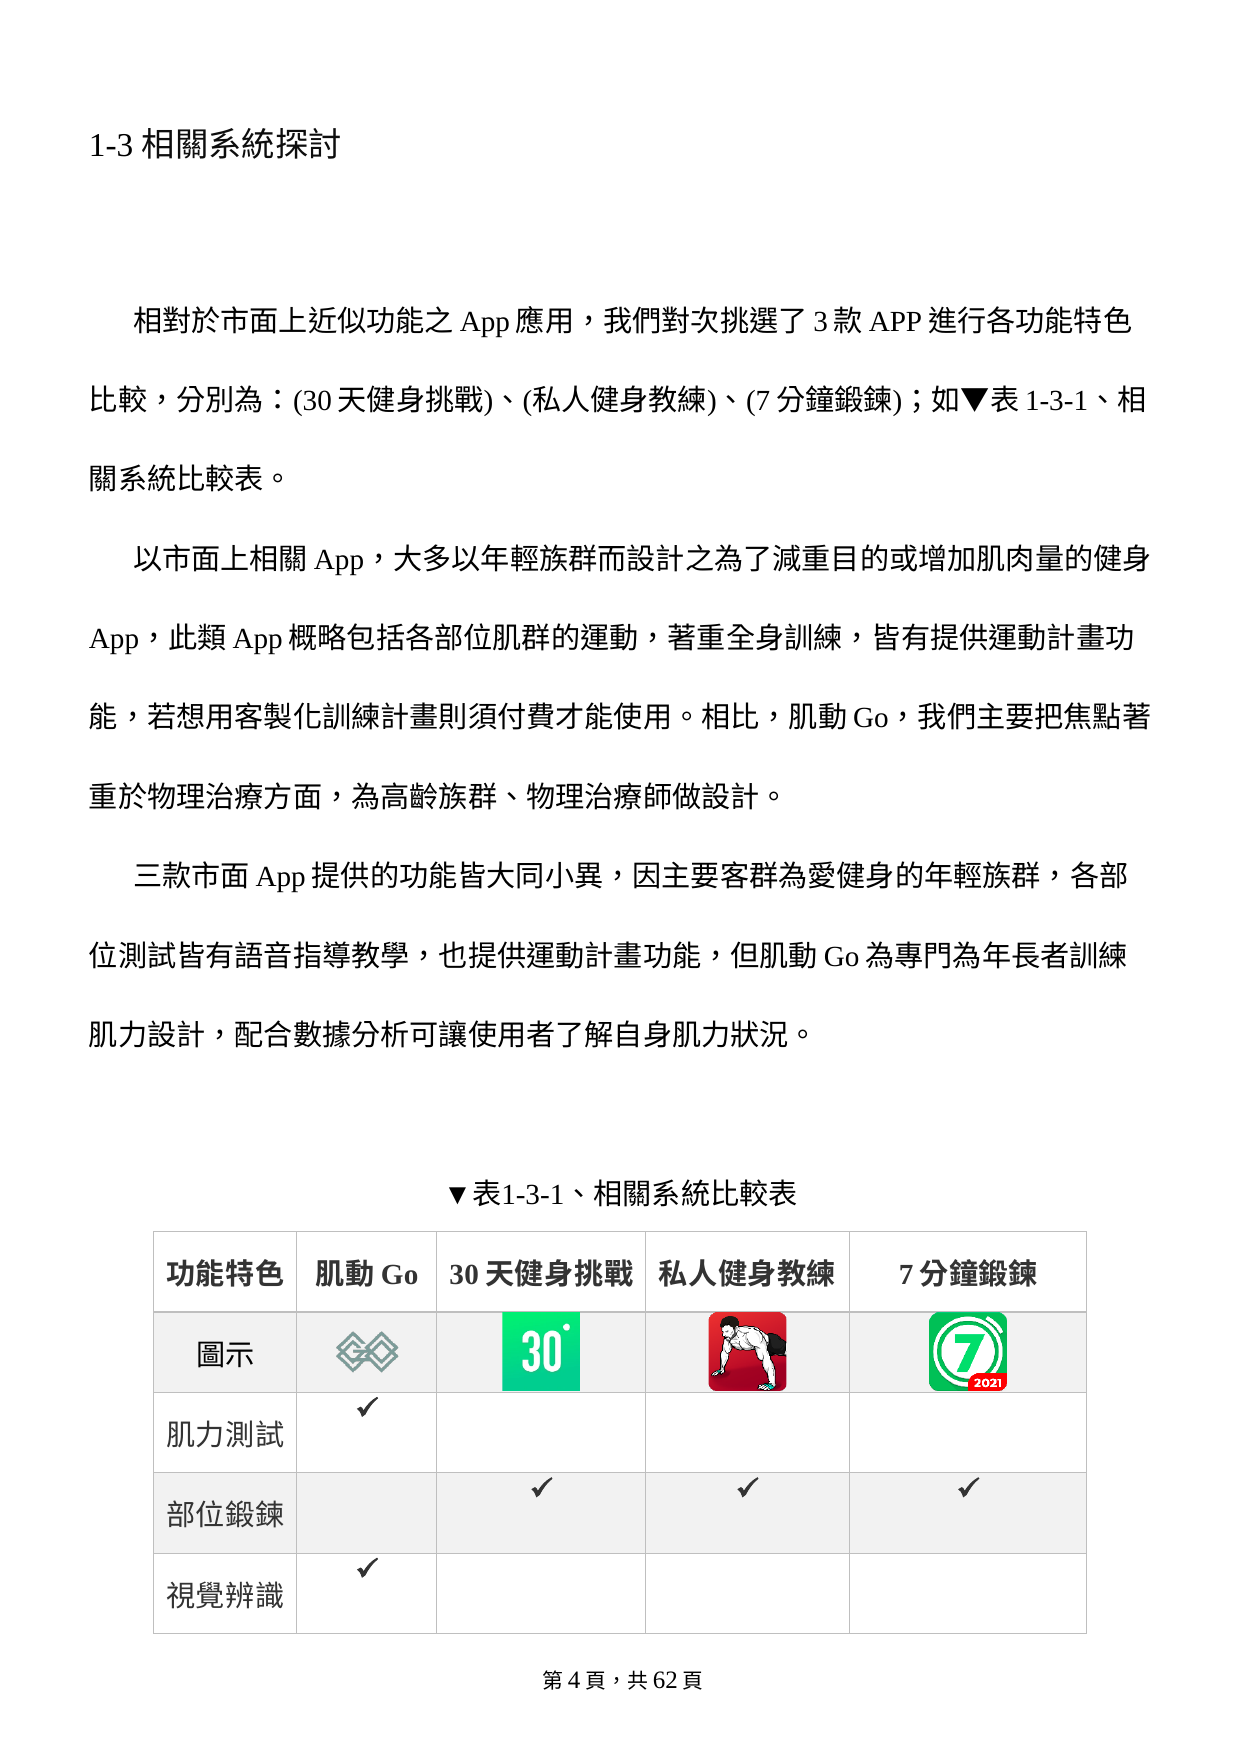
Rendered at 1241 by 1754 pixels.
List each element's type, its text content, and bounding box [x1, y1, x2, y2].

table_cell 肌力測試 [154, 1393, 296, 1472]
table_cell [850, 1554, 1086, 1633]
table_cell [297, 1393, 436, 1472]
table_cell [437, 1393, 645, 1472]
table_cell [297, 1473, 436, 1553]
table_header 7分鐘鍛鍊 [850, 1232, 1086, 1311]
table_cell [437, 1473, 645, 1553]
table_cell [437, 1313, 645, 1392]
table_header 功能特色 [154, 1232, 296, 1311]
text 三款市面App提供的功能皆大同小異，因主要客群為愛健身的年輕族群，各部位測試皆有語音指導教學，也提供運動計畫功能，但肌動Go為專門為年長者訓練肌力設計，配合數據分析可讓使用者了解自身肌力狀況。 [89, 834, 1152, 1072]
picture [502, 1312, 580, 1391]
table_cell 視覺辨識 [154, 1554, 296, 1633]
table_cell [646, 1554, 849, 1633]
picture [328, 1312, 406, 1391]
table_cell [850, 1313, 1086, 1392]
table_header 私人健身教練 [646, 1232, 849, 1311]
picture [929, 1312, 1007, 1391]
table_cell [646, 1393, 849, 1472]
table_cell [646, 1473, 849, 1553]
table_cell 圖示 [154, 1313, 296, 1392]
table_cell [646, 1313, 849, 1392]
table_header 30天健身挑戰 [437, 1232, 645, 1311]
table_cell 部位鍛鍊 [154, 1473, 296, 1553]
table_cell [850, 1393, 1086, 1472]
table_cell [297, 1313, 436, 1392]
table_cell [850, 1473, 1086, 1553]
table_cell [297, 1554, 436, 1633]
text 以市面上相關App，大多以年輕族群而設計之為了減重目的或增加肌肉量的健身App，此類App概略包括各部位肌群的運動，著重全身訓練，皆有提供運動計畫功能，若想用客製化訓練計畫則須付費才能使用。相比，肌動Go，我們主要把焦點著重於物理治療方面，為高齡族群、物理治療師做設計。 [89, 517, 1152, 834]
picture [708, 1312, 787, 1391]
table_cell [437, 1554, 645, 1633]
subtitle 相關系統探討 [89, 103, 1152, 182]
table_header 肌動Go [297, 1232, 436, 1311]
